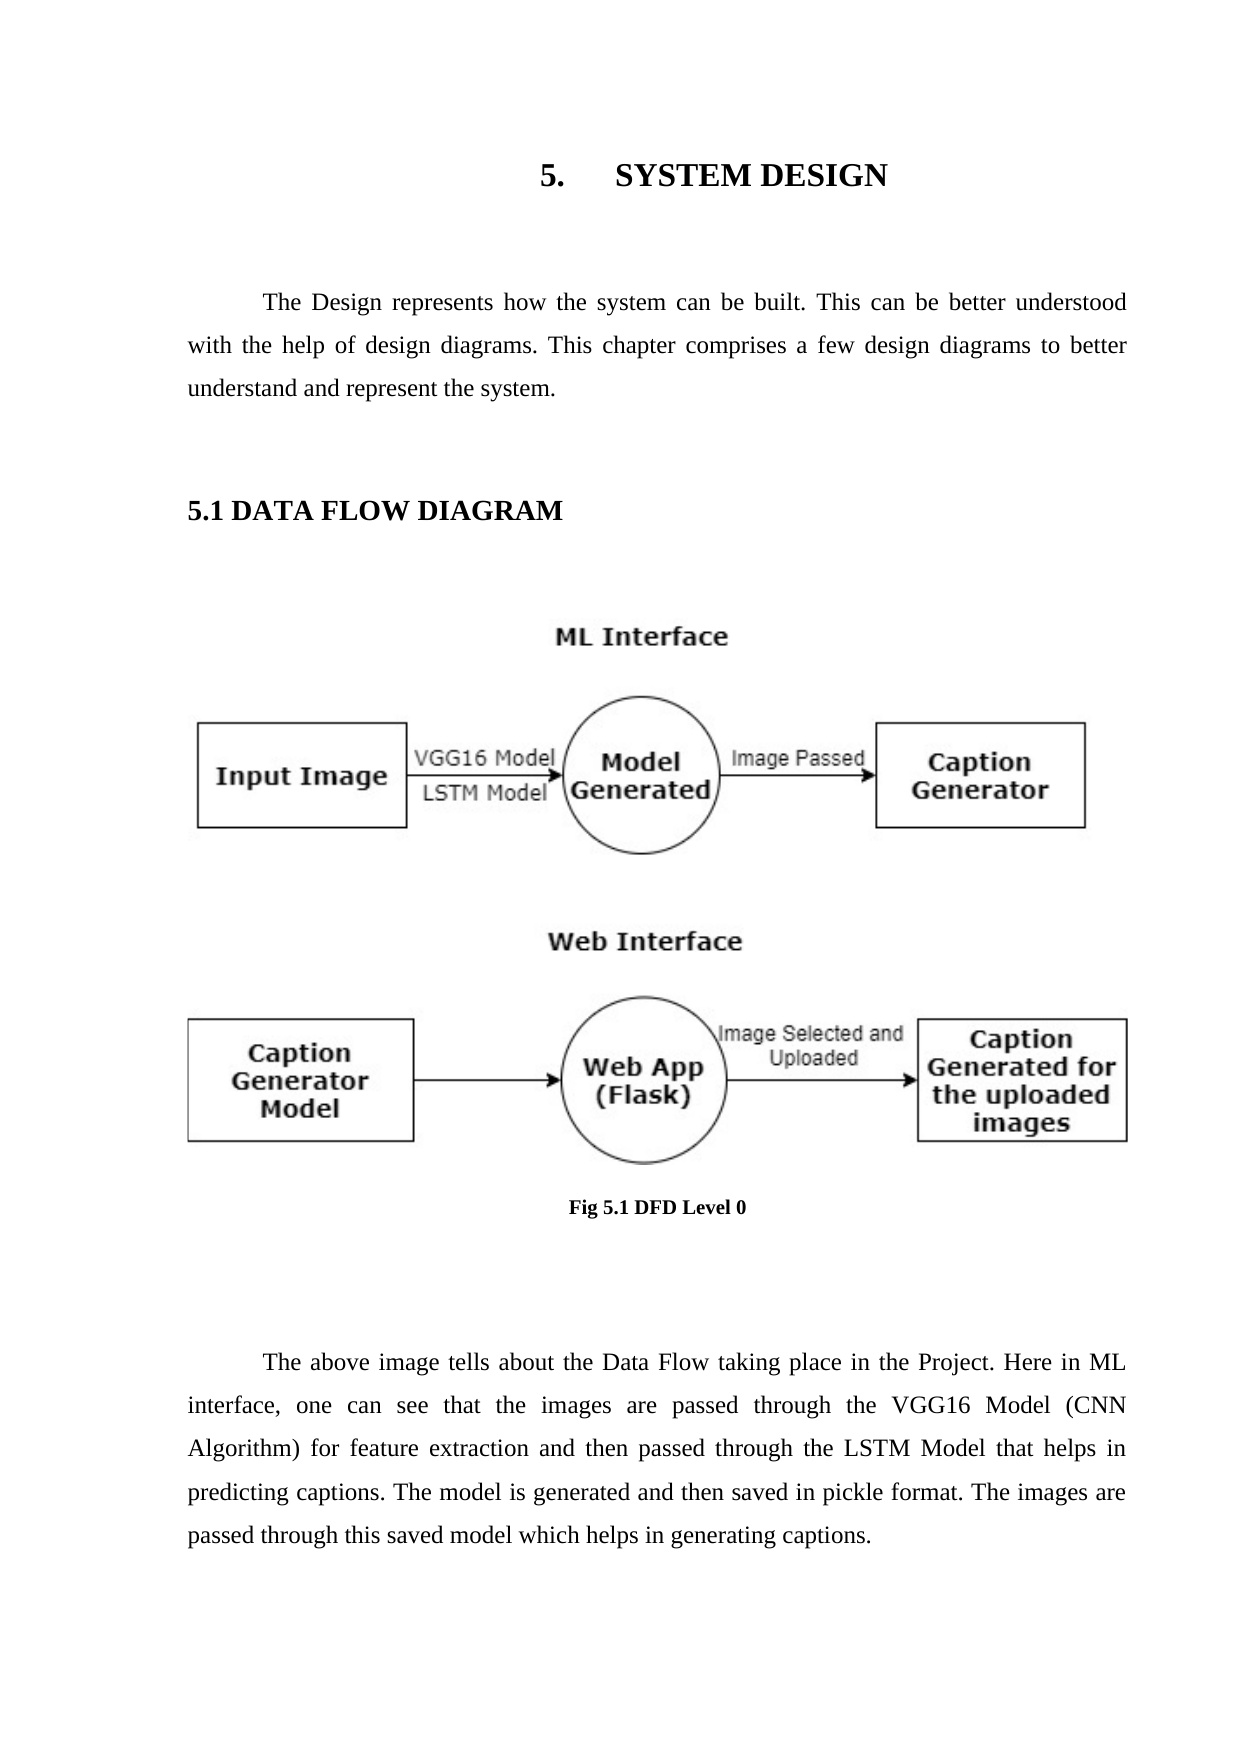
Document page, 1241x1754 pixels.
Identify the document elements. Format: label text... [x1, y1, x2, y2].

text The above image tells about the Data Flow taking place in the Project. Here in ML interface, one can see that the images are passed through the VGG16 Model (CNN Algorithm) for feature extraction and then passed through the LSTM Model that helps in predicting captions. The model is generated and then saved in pickle format. The images are passed through this saved model which helps in generating captions. [187, 1347, 1128, 1548]
picture [187, 618, 1128, 1165]
text 5.1 DATA FLOW DIAGRAM [187, 493, 1128, 527]
text The Design represents how the system can be built. This can be better understood with the help of design diagrams. This chapter comprises a few design diagrams to better understand and represent the system. [187, 287, 1128, 402]
text Fig 5.1 DFD Level 0 [187, 1195, 1128, 1219]
list SYSTEM DESIGN [300, 156, 1128, 194]
